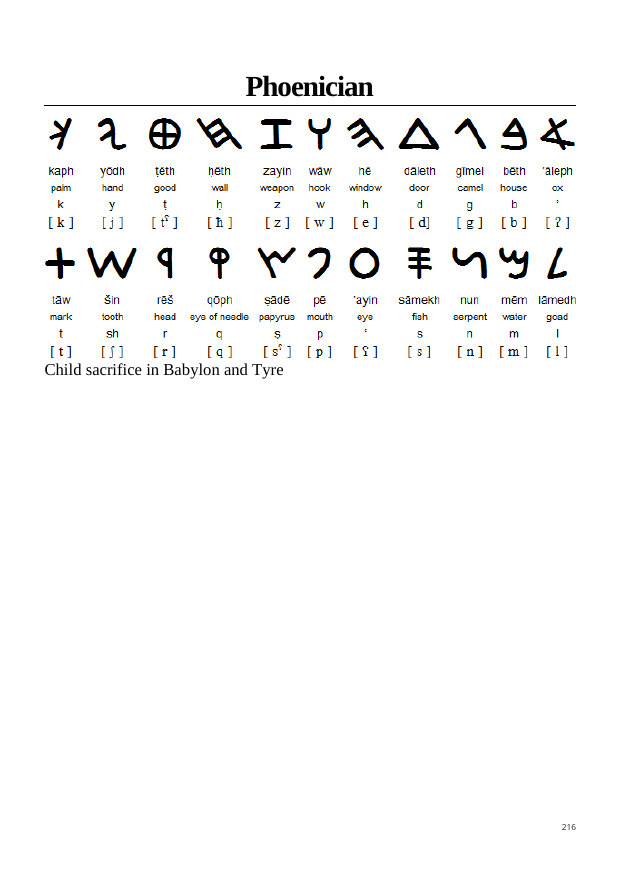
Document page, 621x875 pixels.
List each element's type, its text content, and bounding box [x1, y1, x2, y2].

text Child sacrifice in Babylon and Tyre [44, 359, 576, 378]
picture [44, 118, 576, 358]
subtitle Phoenician [44, 69, 576, 105]
